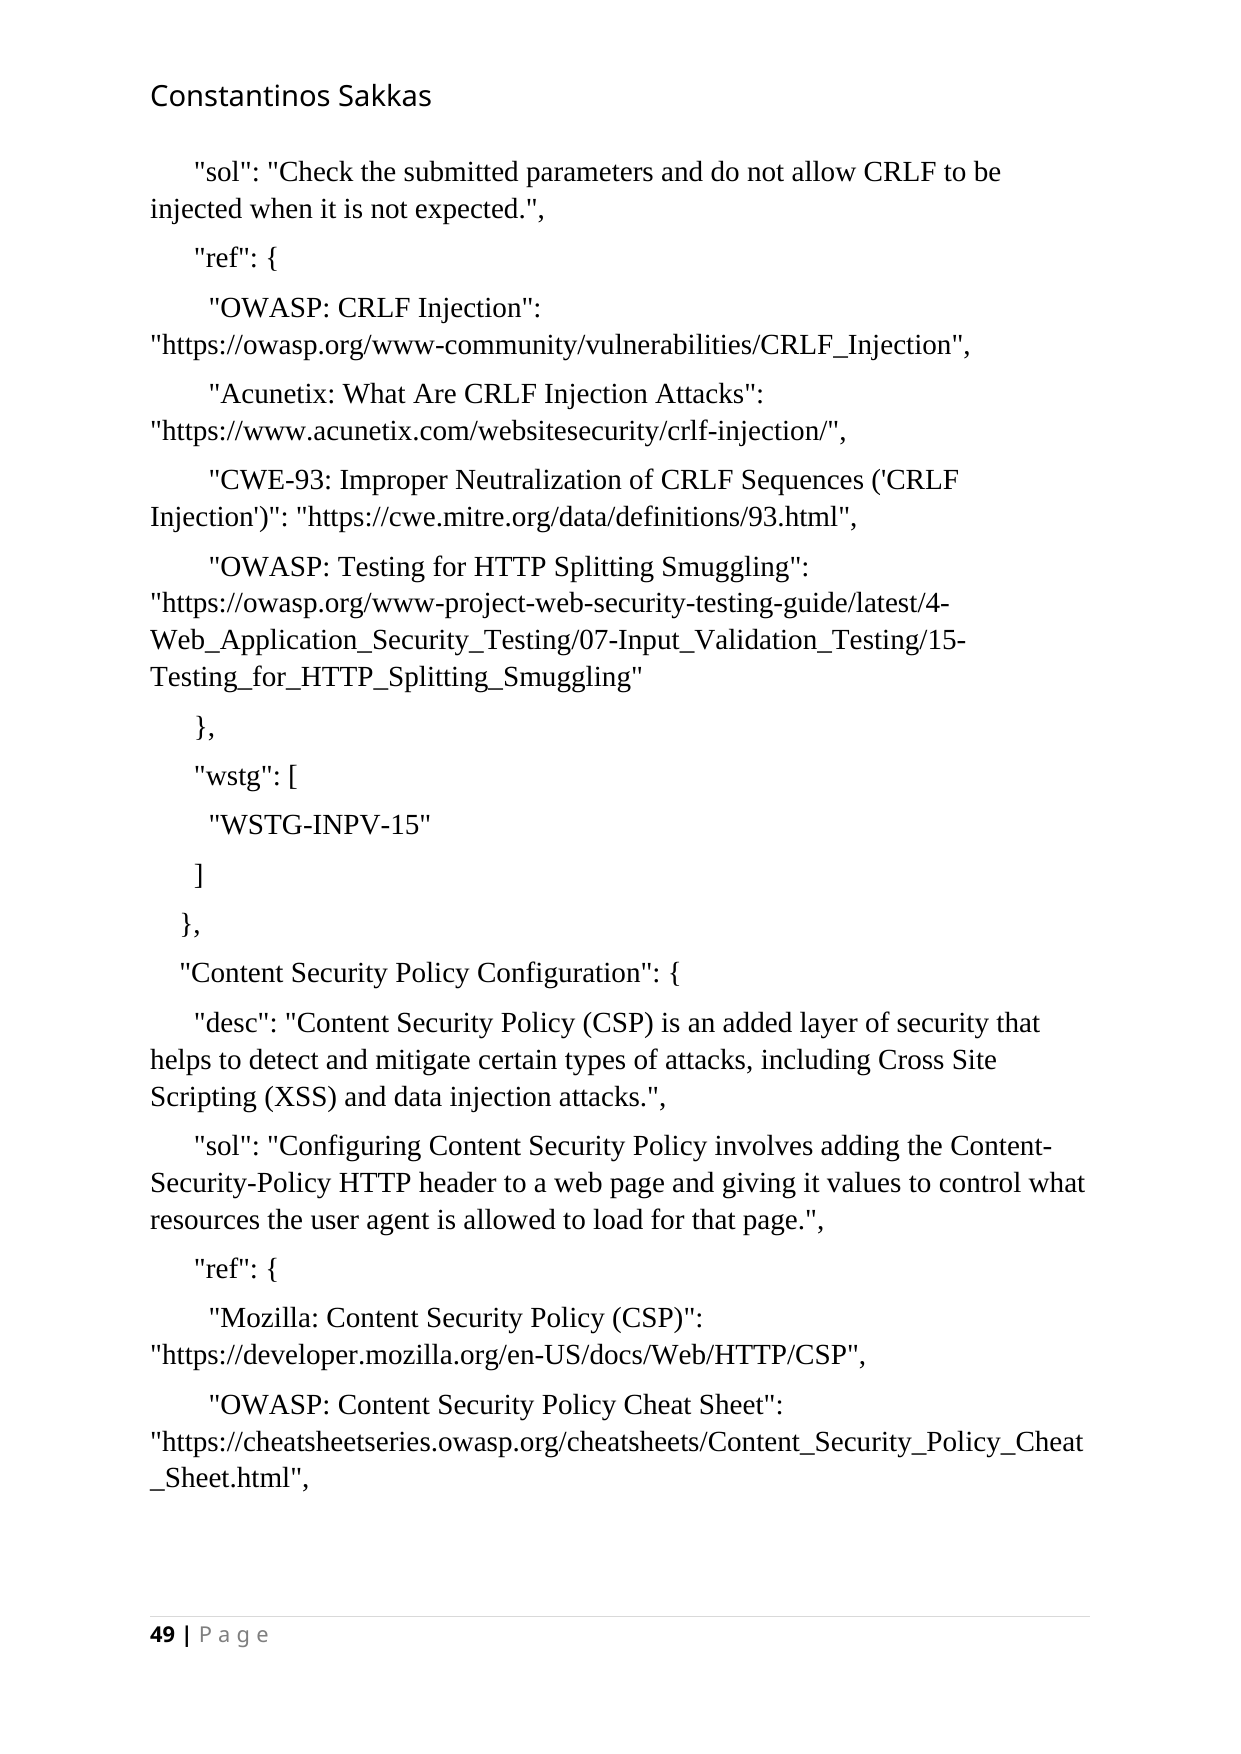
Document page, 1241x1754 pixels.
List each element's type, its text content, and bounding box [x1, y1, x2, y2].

text "sol": "Check the submitted parameters and do not allow CRLF to be injected when it is not expected.", [150, 154, 1090, 225]
text ] [150, 857, 1090, 890]
text "CWE-93: Improper Neutralization of CRLF Sequences ('CRLF Injection')": "https://cwe.mitre.org/data/definitions/93.html", [150, 462, 1090, 533]
text "ref": { [150, 1251, 1090, 1285]
text "ref": { [150, 241, 1090, 274]
text "OWASP: Testing for HTTP Splitting Smuggling": "https://owasp.org/www-project-web-security-testing-guide/latest/4-Web_Application_Security_Testing/07-Input_Validation_Testing/15-Testing_for_HTTP_Splitting_Smuggling" [150, 549, 1090, 693]
text "Acunetix: What Are CRLF Injection Attacks": "https://www.acunetix.com/websitesecurity/crlf-injection/", [150, 376, 1090, 447]
text "desc": "Content Security Policy (CSP) is an added layer of security that helps to detect and mitigate certain types of attacks, including Cross Site Scripting (XSS) and data injection attacks.", [150, 1005, 1090, 1112]
text "Mozilla: Content Security Policy (CSP)": "https://developer.mozilla.org/en-US/docs/Web/HTTP/CSP", [150, 1301, 1090, 1371]
text }, [150, 906, 1090, 940]
text "wstg": [ [150, 758, 1090, 792]
text "sol": "Configuring Content Security Policy involves adding the Content-Security-Policy HTTP header to a web page and giving it values to control what resources the user agent is allowed to load for that page.", [150, 1128, 1090, 1235]
text "WSTG-INPV-15" [150, 807, 1090, 841]
text "Content Security Policy Configuration": { [150, 956, 1090, 989]
text "OWASP: CRLF Injection": "https://owasp.org/www-community/vulnerabilities/CRLF_Injection", [150, 290, 1090, 360]
text }, [150, 709, 1090, 742]
text "OWASP: Content Security Policy Cheat Sheet": "https://cheatsheetseries.owasp.org/cheatsheets/Content_Security_Policy_Cheat_Sheet.html", [150, 1387, 1090, 1494]
